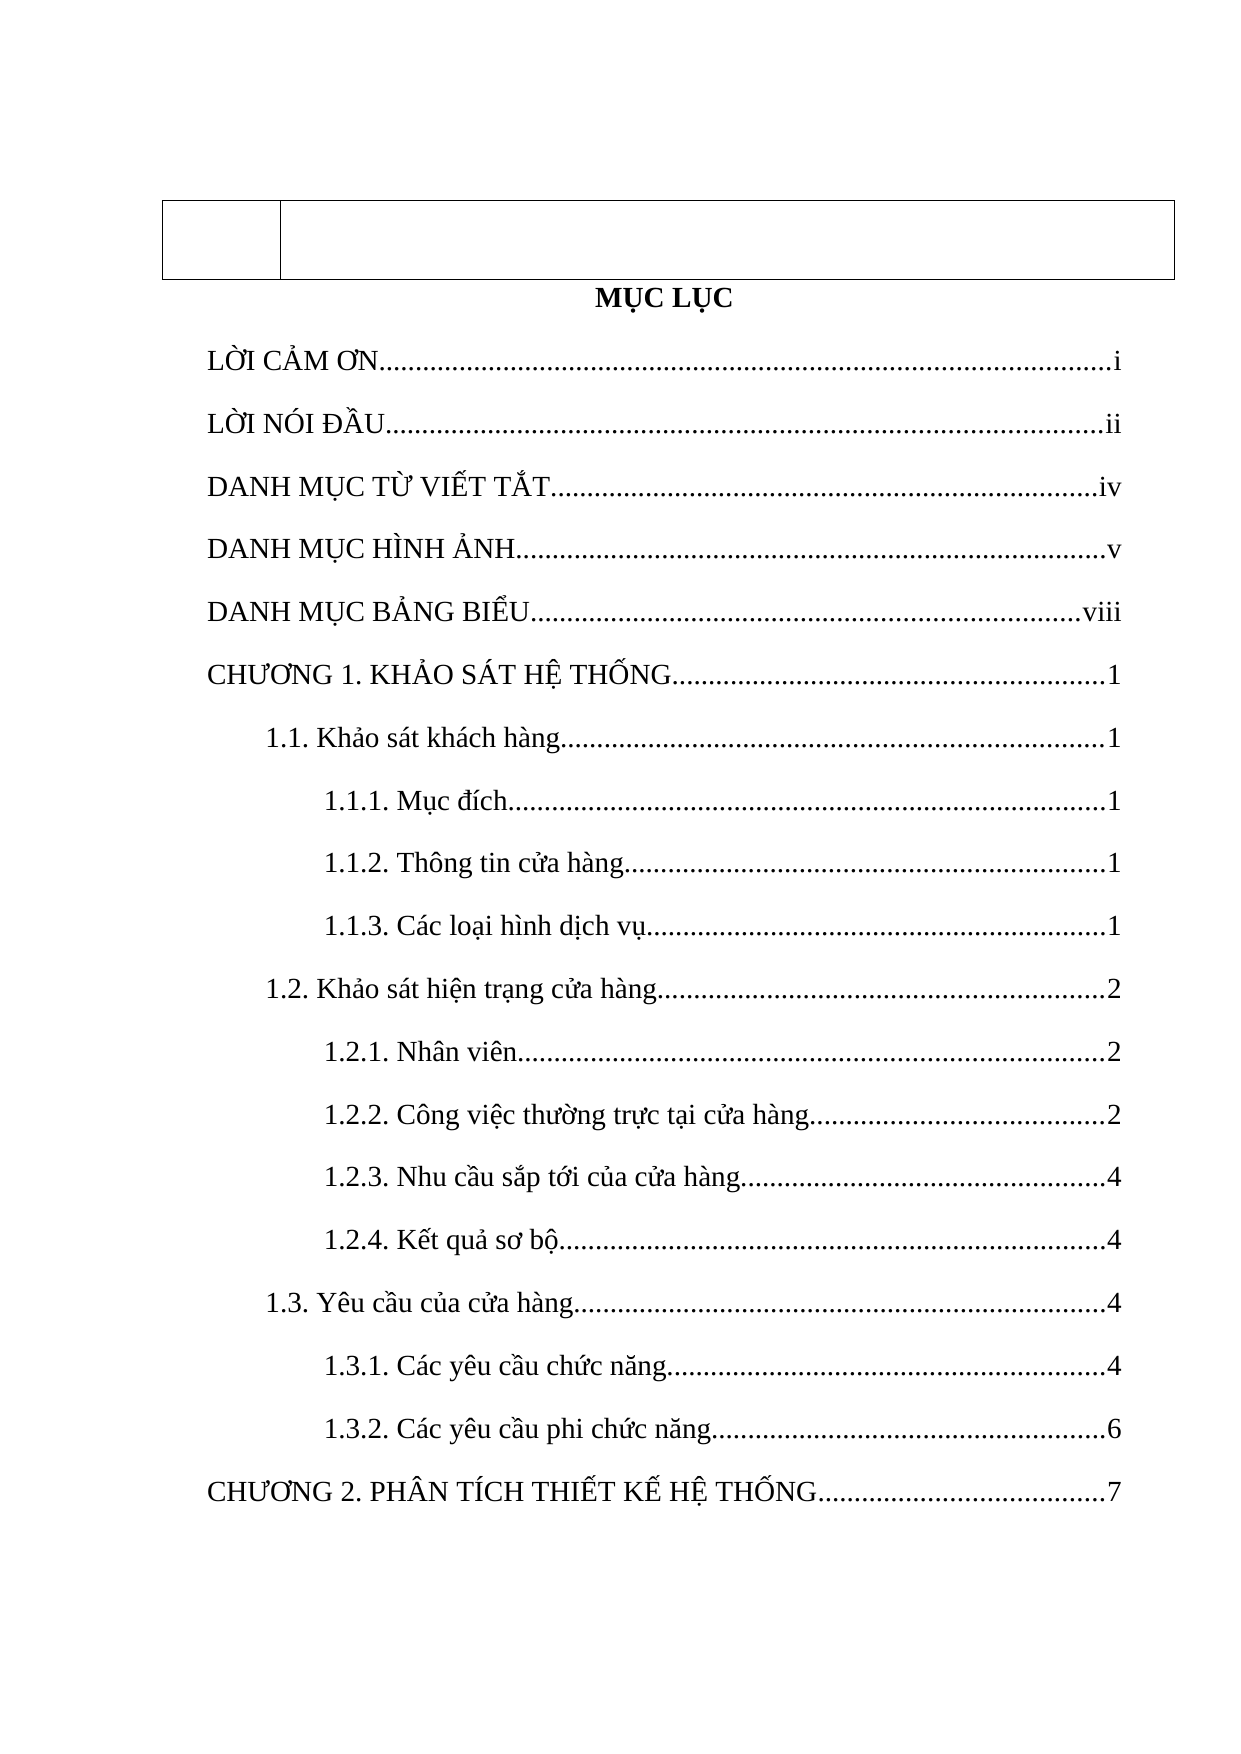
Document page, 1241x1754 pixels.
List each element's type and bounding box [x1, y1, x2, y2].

table_cell [281, 201, 1174, 279]
table_cell [163, 201, 280, 279]
